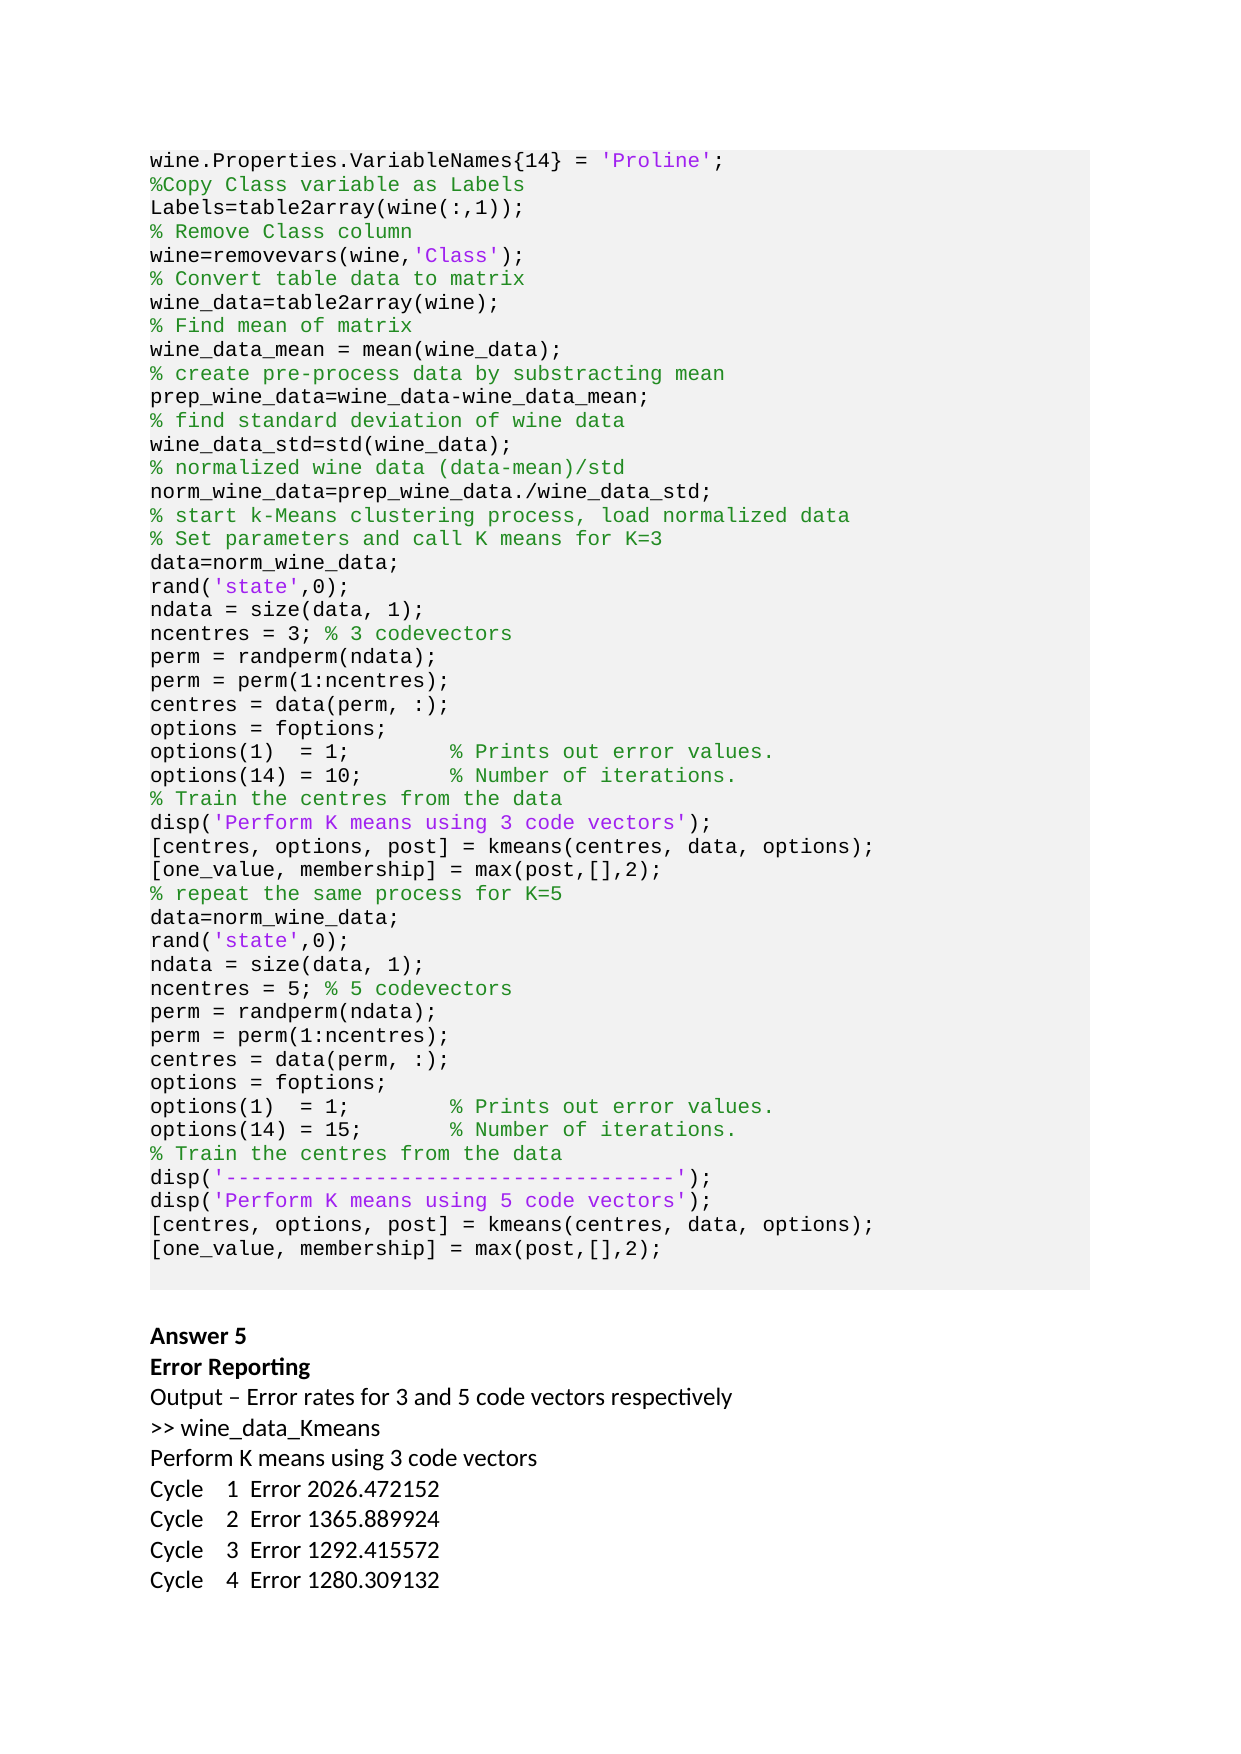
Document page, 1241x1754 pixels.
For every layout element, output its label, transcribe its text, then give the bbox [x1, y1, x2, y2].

text options(14) = 10; % Number of iterations. [150, 765, 1090, 788]
text rand('state',0); [150, 576, 1090, 599]
text perm = perm(1:ncentres); [150, 670, 1090, 694]
text %Copy Class variable as Labels [150, 174, 1090, 197]
text options(1) = 1; % Prints out error values. [150, 1096, 1090, 1119]
text [centres, options, post] = kmeans(centres, data, options); [150, 836, 1090, 859]
text [one_value, membership] = max(post,[],2); [150, 1238, 1090, 1261]
text % find standard deviation of wine data [150, 410, 1090, 434]
text prep_wine_data=wine_data-wine_data_mean; [150, 386, 1090, 410]
text Error Reporting [150, 1351, 1090, 1381]
text perm = perm(1:ncentres); [150, 1025, 1090, 1048]
text Output – Error rates for 3 and 5 code vectors respectively [150, 1381, 1090, 1412]
text ndata = size(data, 1); [150, 954, 1090, 978]
text norm_wine_data=prep_wine_data./wine_data_std; [150, 481, 1090, 505]
text Cycle 4 Error 1280.309132 [150, 1564, 1090, 1595]
text % start k-Means clustering process, load normalized data [150, 505, 1090, 528]
text wine=removevars(wine,'Class'); [150, 244, 1090, 268]
text [one_value, membership] = max(post,[],2); [150, 859, 1090, 883]
text Perform K means using 3 code vectors [150, 1442, 1090, 1473]
text options = foptions; [150, 717, 1090, 741]
text Cycle 1 Error 2026.472152 [150, 1473, 1090, 1503]
text options(14) = 15; % Number of iterations. [150, 1119, 1090, 1143]
text Answer 5 [150, 1320, 1090, 1351]
text disp('------------------------------------'); [150, 1167, 1090, 1190]
text centres = data(perm, :); [150, 1048, 1090, 1072]
text rand('state',0); [150, 930, 1090, 954]
text % Remove Class column [150, 221, 1090, 244]
text perm = randperm(ndata); [150, 1001, 1090, 1025]
text data=norm_wine_data; [150, 552, 1090, 576]
text % Train the centres from the data [150, 788, 1090, 812]
text % Train the centres from the data [150, 1143, 1090, 1167]
text % normalized wine data (data-mean)/std [150, 457, 1090, 481]
text perm = randperm(ndata); [150, 647, 1090, 670]
text options(1) = 1; % Prints out error values. [150, 741, 1090, 765]
text [centres, options, post] = kmeans(centres, data, options); [150, 1214, 1090, 1238]
text data=norm_wine_data; [150, 907, 1090, 930]
text % Set parameters and call K means for K=3 [150, 528, 1090, 552]
text % Find mean of matrix [150, 316, 1090, 339]
text Labels=table2array(wine(:,1)); [150, 197, 1090, 221]
text Cycle 3 Error 1292.415572 [150, 1534, 1090, 1564]
text options = foptions; [150, 1072, 1090, 1096]
text % Convert table data to matrix [150, 268, 1090, 292]
text Cycle 2 Error 1365.889924 [150, 1503, 1090, 1534]
text ndata = size(data, 1); [150, 599, 1090, 623]
text wine_data_mean = mean(wine_data); [150, 339, 1090, 363]
text wine_data=table2array(wine); [150, 292, 1090, 316]
text wine_data_std=std(wine_data); [150, 434, 1090, 457]
text wine.Properties.VariableNames{14} = 'Proline'; [150, 150, 1090, 174]
text % create pre-process data by substracting mean [150, 363, 1090, 386]
text ncentres = 5; % 5 codevectors [150, 978, 1090, 1001]
text disp('Perform K means using 3 code vectors'); [150, 812, 1090, 836]
text % repeat the same process for K=5 [150, 883, 1090, 907]
text disp('Perform K means using 5 code vectors'); [150, 1190, 1090, 1214]
text ncentres = 3; % 3 codevectors [150, 623, 1090, 647]
text >> wine_data_Kmeans [150, 1412, 1090, 1442]
text centres = data(perm, :); [150, 694, 1090, 717]
